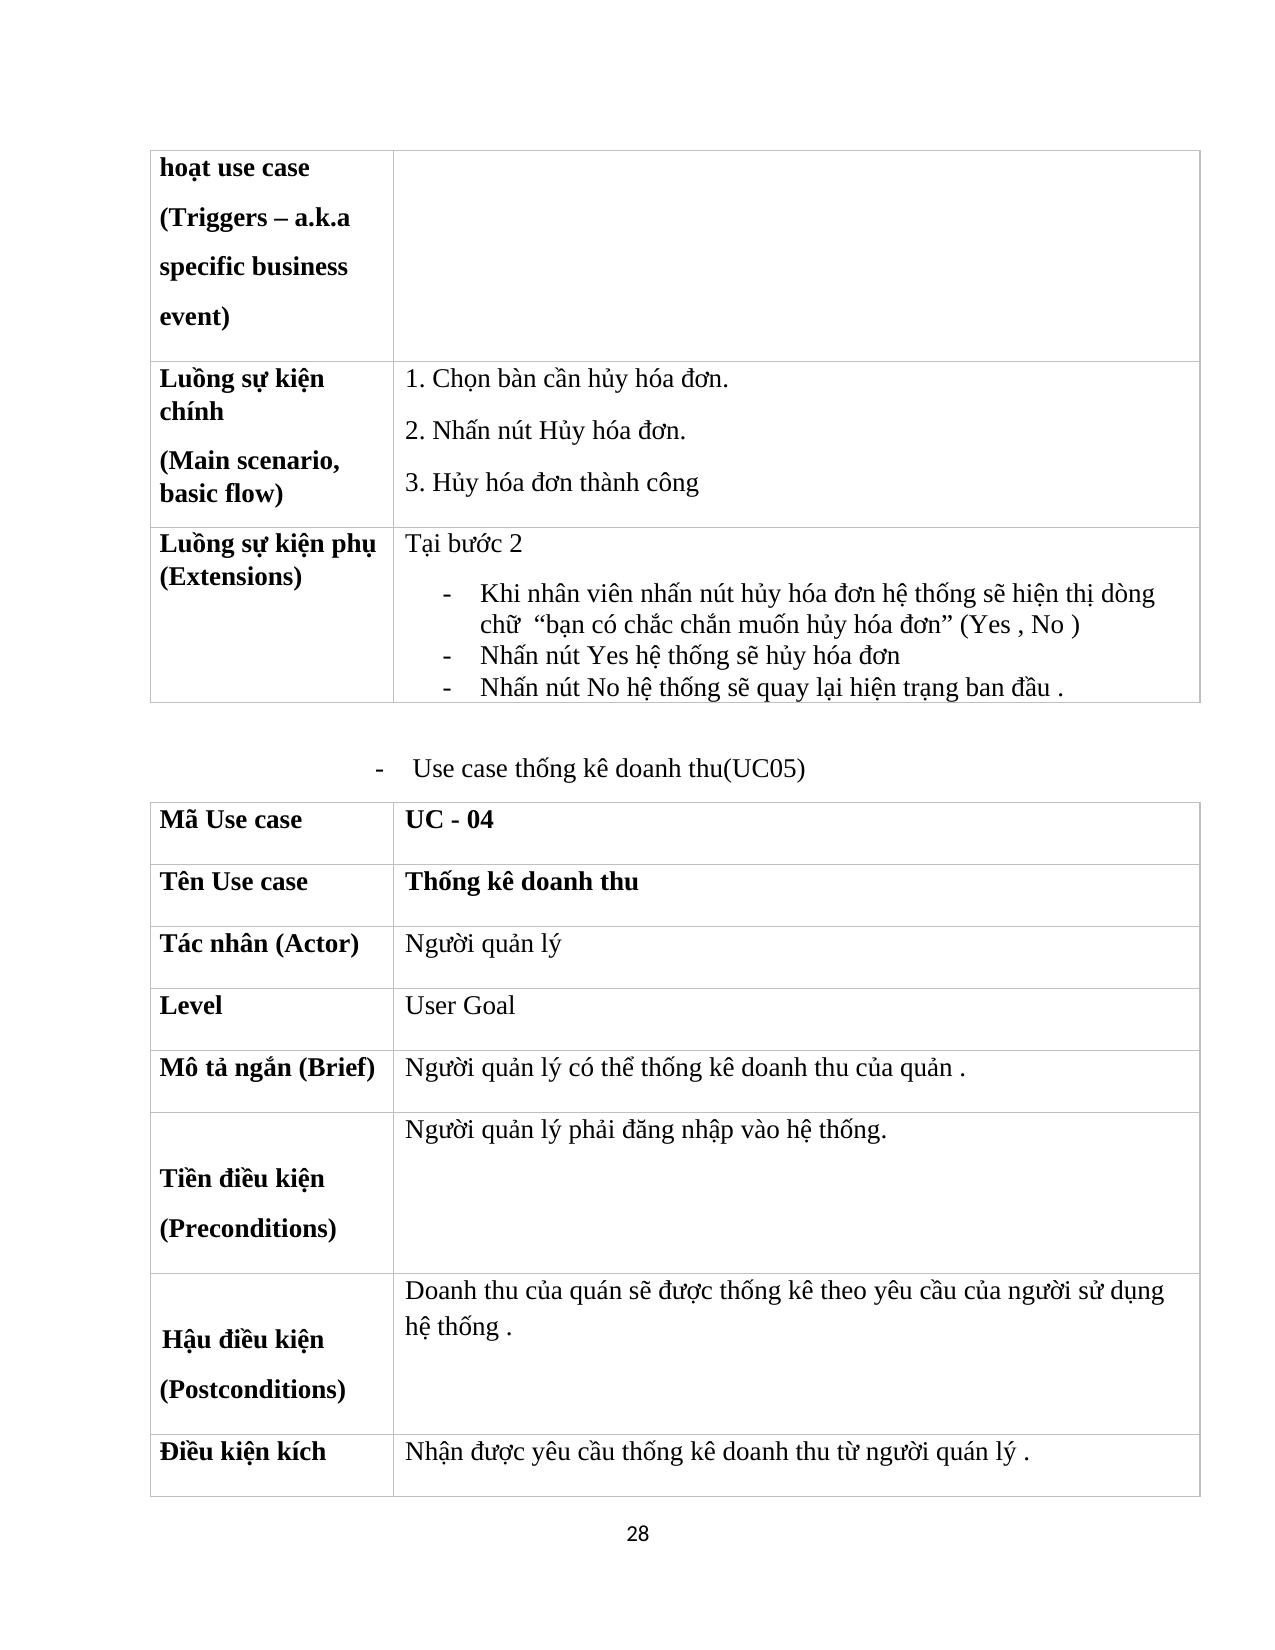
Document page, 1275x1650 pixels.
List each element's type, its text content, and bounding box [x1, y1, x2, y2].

table_header Mã Use case [151, 803, 393, 864]
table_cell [151, 1435, 393, 1496]
table_cell Hậu điều kiện (Postconditions) [151, 1274, 393, 1434]
table_cell Doanh thu của quán sẽ được thống kê theo yêu cầu của người sử dụng hệ thống . [394, 1274, 1199, 1434]
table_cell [394, 151, 1199, 361]
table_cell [151, 151, 393, 361]
table_cell Người quản lý có thể thống kê doanh thu của quản . [394, 1051, 1199, 1112]
table_cell Tên Use case [151, 865, 393, 926]
table_cell Thống kê doanh thu [394, 865, 1199, 926]
table_cell Level [151, 989, 393, 1050]
table_cell Luồng sự kiện phụ (Extensions) [151, 528, 393, 702]
table_cell Tiền điều kiện (Preconditions) [151, 1113, 393, 1273]
table_cell Tại bước 2 Khi nhân viên nhấn nút hủy hóa đơn hệ thống sẽ hiện thị dòng chữ “bạn có chắc chắn muốn hủy hóa đơn” (Yes , No ) Nhấn nút Yes hệ thống sẽ hủy hóa đơn Nhấn nút No hệ thống sẽ quay lại hiện trạng ban đầu . [394, 528, 1199, 702]
table_cell User Goal [394, 989, 1199, 1050]
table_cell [394, 1435, 1199, 1496]
table_cell Tác nhân (Actor) [151, 927, 393, 988]
table_cell Mô tả ngắn (Brief) [151, 1051, 393, 1112]
table_cell 1. Chọn bàn cần hủy hóa đơn. 2. Nhấn nút Hủy hóa đơn. 3. Hủy hóa đơn thành công [394, 362, 1199, 527]
table_cell Người quản lý [394, 927, 1199, 988]
table_cell Luồng sự kiện chính (Main scenario, basic flow) [151, 362, 393, 527]
table_cell Người quản lý phải đăng nhập vào hệ thống. [394, 1113, 1199, 1273]
table_header UC - 04 [394, 803, 1199, 864]
list Use case thống kê doanh thu(UC05) [375, 752, 1125, 783]
